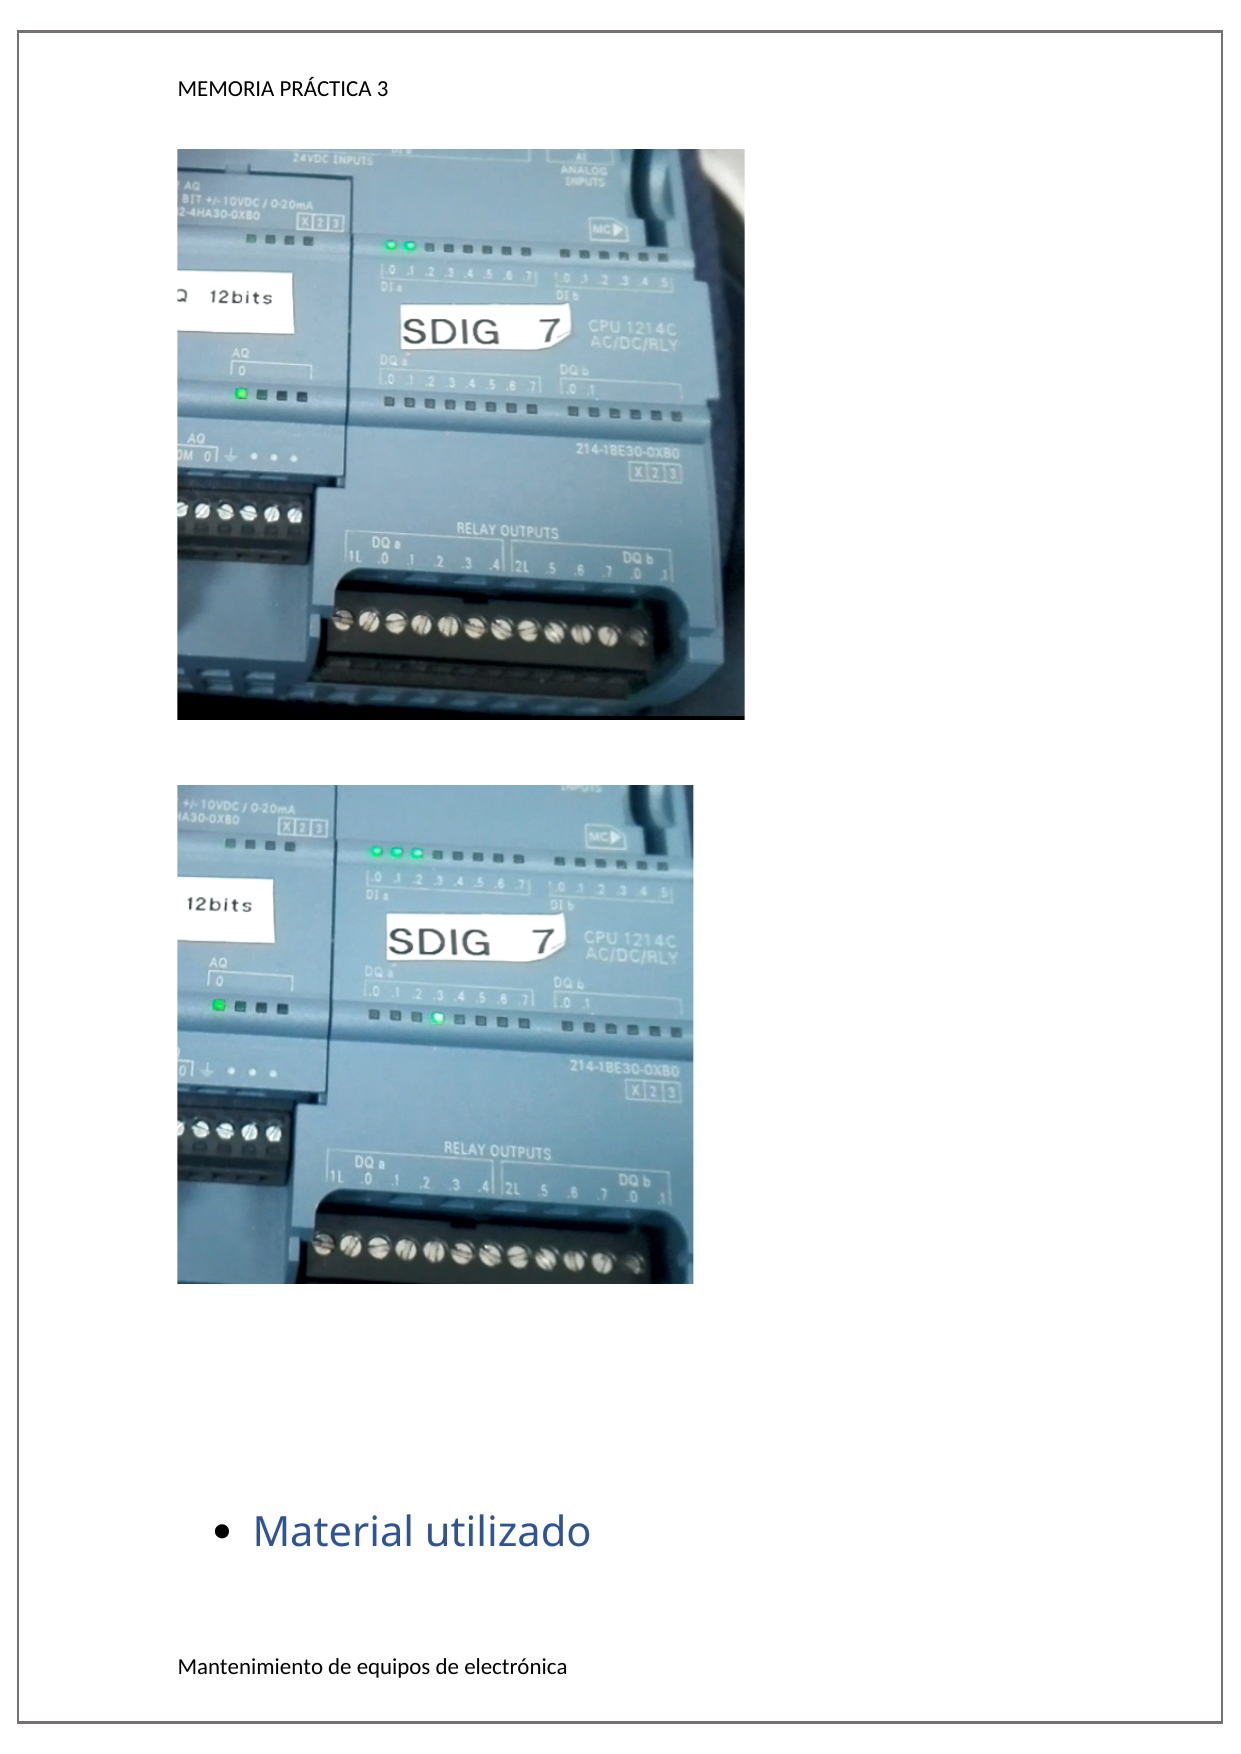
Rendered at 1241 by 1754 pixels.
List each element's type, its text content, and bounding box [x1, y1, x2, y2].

picture [177, 785, 694, 1284]
subtitle Material utilizado [215, 1502, 1063, 1559]
picture [177, 149, 745, 720]
